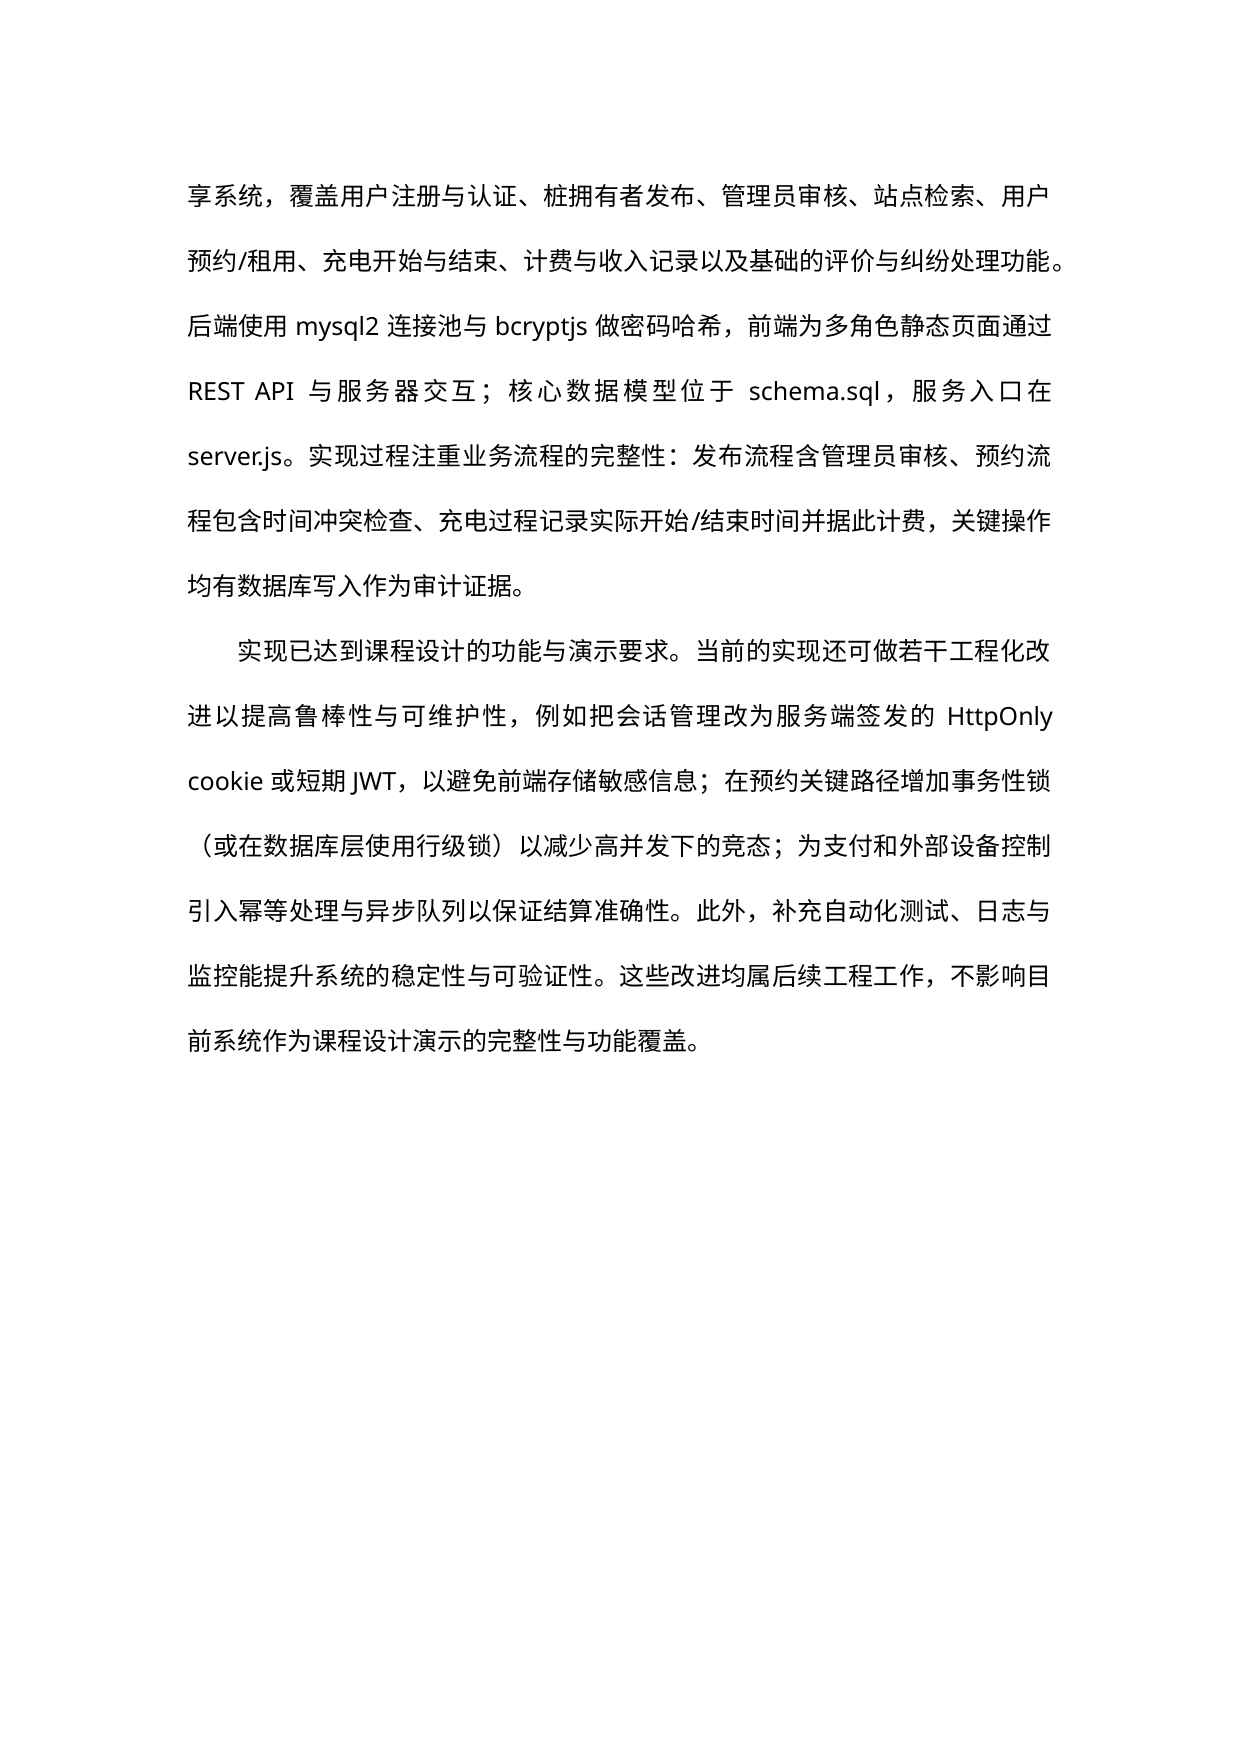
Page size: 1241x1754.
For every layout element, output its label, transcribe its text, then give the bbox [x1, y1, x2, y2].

text 实现已达到课程设计的功能与演示要求。当前的实现还可做若干工程化改进以提高鲁棒性与可维护性，例如把会话管理改为服务端签发的 HttpOnly cookie 或短期 JWT，以避免前端存储敏感信息；在预约关键路径增加事务性锁（或在数据库层使用行级锁）以减少高并发下的竞态；为支付和外部设备控制引入幂等处理与异步队列以保证结算准确性。此外，补充自动化测试、日志与监控能提升系统的稳定性与可验证性。这些改进均属后续工程工作，不影响目前系统作为课程设计演示的完整性与功能覆盖。 [187, 617, 1053, 1072]
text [187, 162, 1053, 617]
